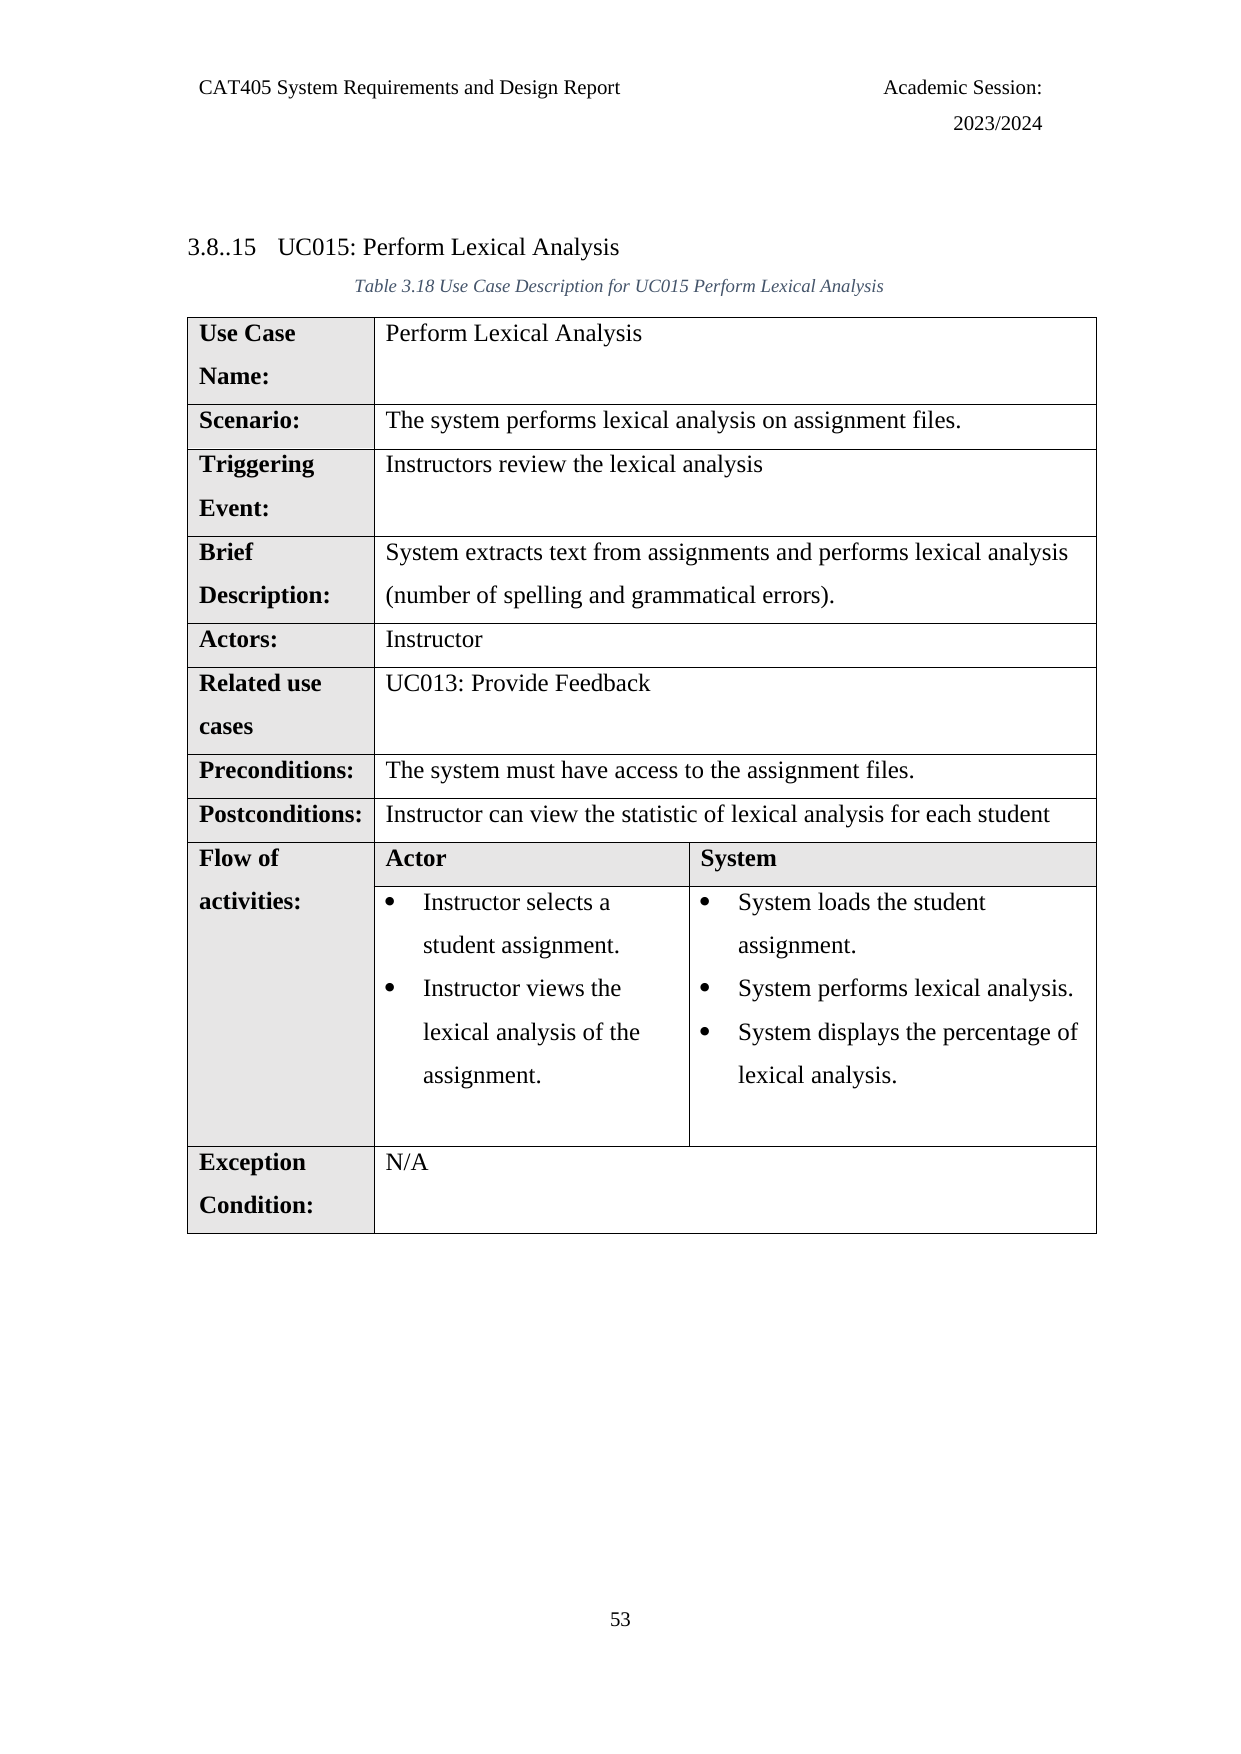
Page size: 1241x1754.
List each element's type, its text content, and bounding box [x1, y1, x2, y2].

table_header Use Case Name: [188, 318, 374, 404]
table_cell System extracts text from assignments and performs lexical analysis (number of spelling and grammatical errors). [375, 537, 1096, 623]
table_cell Flow of activities: [188, 843, 374, 1146]
table_cell Postconditions: [188, 799, 374, 842]
table_cell Brief Description: [188, 537, 374, 623]
table_cell The system performs lexical analysis on assignment files. [375, 405, 1096, 448]
table_cell Instructor selects a student assignment. Instructor views the lexical analysis of the assignment. [375, 887, 689, 1146]
table_cell System [690, 843, 1096, 886]
table_cell Exception Condition: [188, 1147, 374, 1233]
table_cell Preconditions: [188, 755, 374, 798]
table_cell N/A [375, 1147, 1096, 1233]
table_cell UC013: Provide Feedback [375, 668, 1096, 754]
table_cell The system must have access to the assignment files. [375, 755, 1096, 798]
table_cell Instructor can view the statistic of lexical analysis for each student [375, 799, 1096, 842]
table_cell Instructors review the lexical analysis [375, 450, 1096, 536]
table_cell Instructor [375, 624, 1096, 667]
table_cell Actors: [188, 624, 374, 667]
table_cell Triggering Event: [188, 450, 374, 536]
table_cell Scenario: [188, 405, 374, 448]
subtitle UC015: Perform Lexical Analysis [187, 232, 1053, 260]
table_cell System loads the student assignment. System performs lexical analysis. System displays the percentage of lexical analysis. [690, 887, 1096, 1146]
table_cell Actor [375, 843, 689, 886]
table_header Perform Lexical Analysis [375, 318, 1096, 404]
table_cell Related use cases [188, 668, 374, 754]
